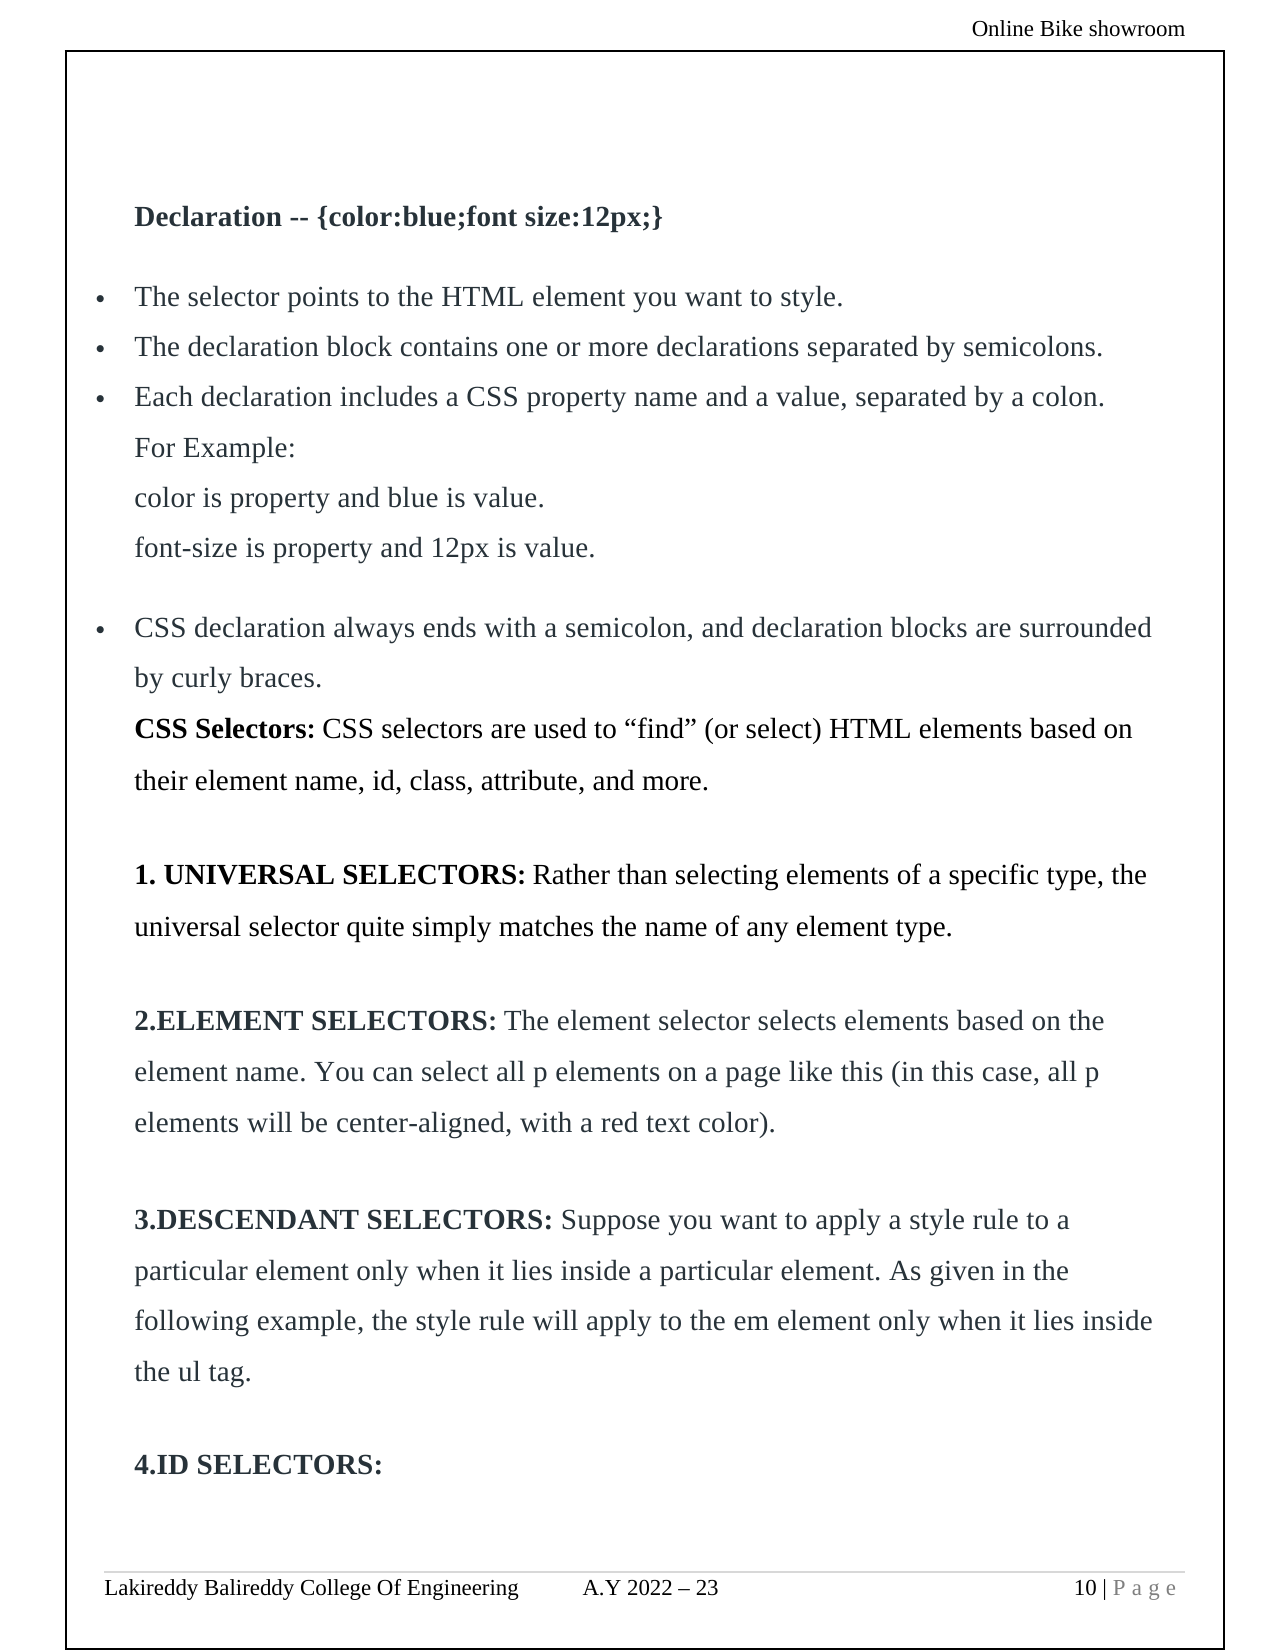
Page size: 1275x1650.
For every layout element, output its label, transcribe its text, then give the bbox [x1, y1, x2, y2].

list Each declaration includes a CSS property name and a value, separated by a colon. For Example: [97, 379, 1185, 463]
text Declaration -- {color:blue;font size:12px;} [134, 199, 1185, 233]
list The selector points to the HTML element you want to style. [97, 279, 1185, 312]
text 2.ELEMENT SELECTORS: The element selector selects elements based on the element name. You can select all p elements on a page like this (in this case, all p elements will be center-aligned, with a red text color). [134, 1002, 1185, 1138]
text 4.ID SELECTORS: [134, 1447, 1185, 1481]
text 3.DESCENDANT SELECTORS: Suppose you want to apply a style rule to a particular element only when it lies inside a particular element. As given in the following example, the style rule will apply to the em element only when it lies inside the ul tag. [134, 1201, 1185, 1387]
text CSS Selectors: CSS selectors are used to “find” (or select) HTML elements based on their element name, id, class, attribute, and more. [134, 711, 1185, 796]
text 1. UNIVERSAL SELECTORS: Rather than selecting elements of a specific type, the universal selector quite simply matches the name of any element type. [134, 856, 1185, 942]
text color is property and blue is value. font-size is property and 12px is value. [134, 480, 1185, 564]
list CSS declaration always ends with a semicolon, and declaration blocks are surrounded by curly braces. [97, 610, 1185, 694]
list The declaration block contains one or more declarations separated by semicolons. [97, 329, 1185, 363]
